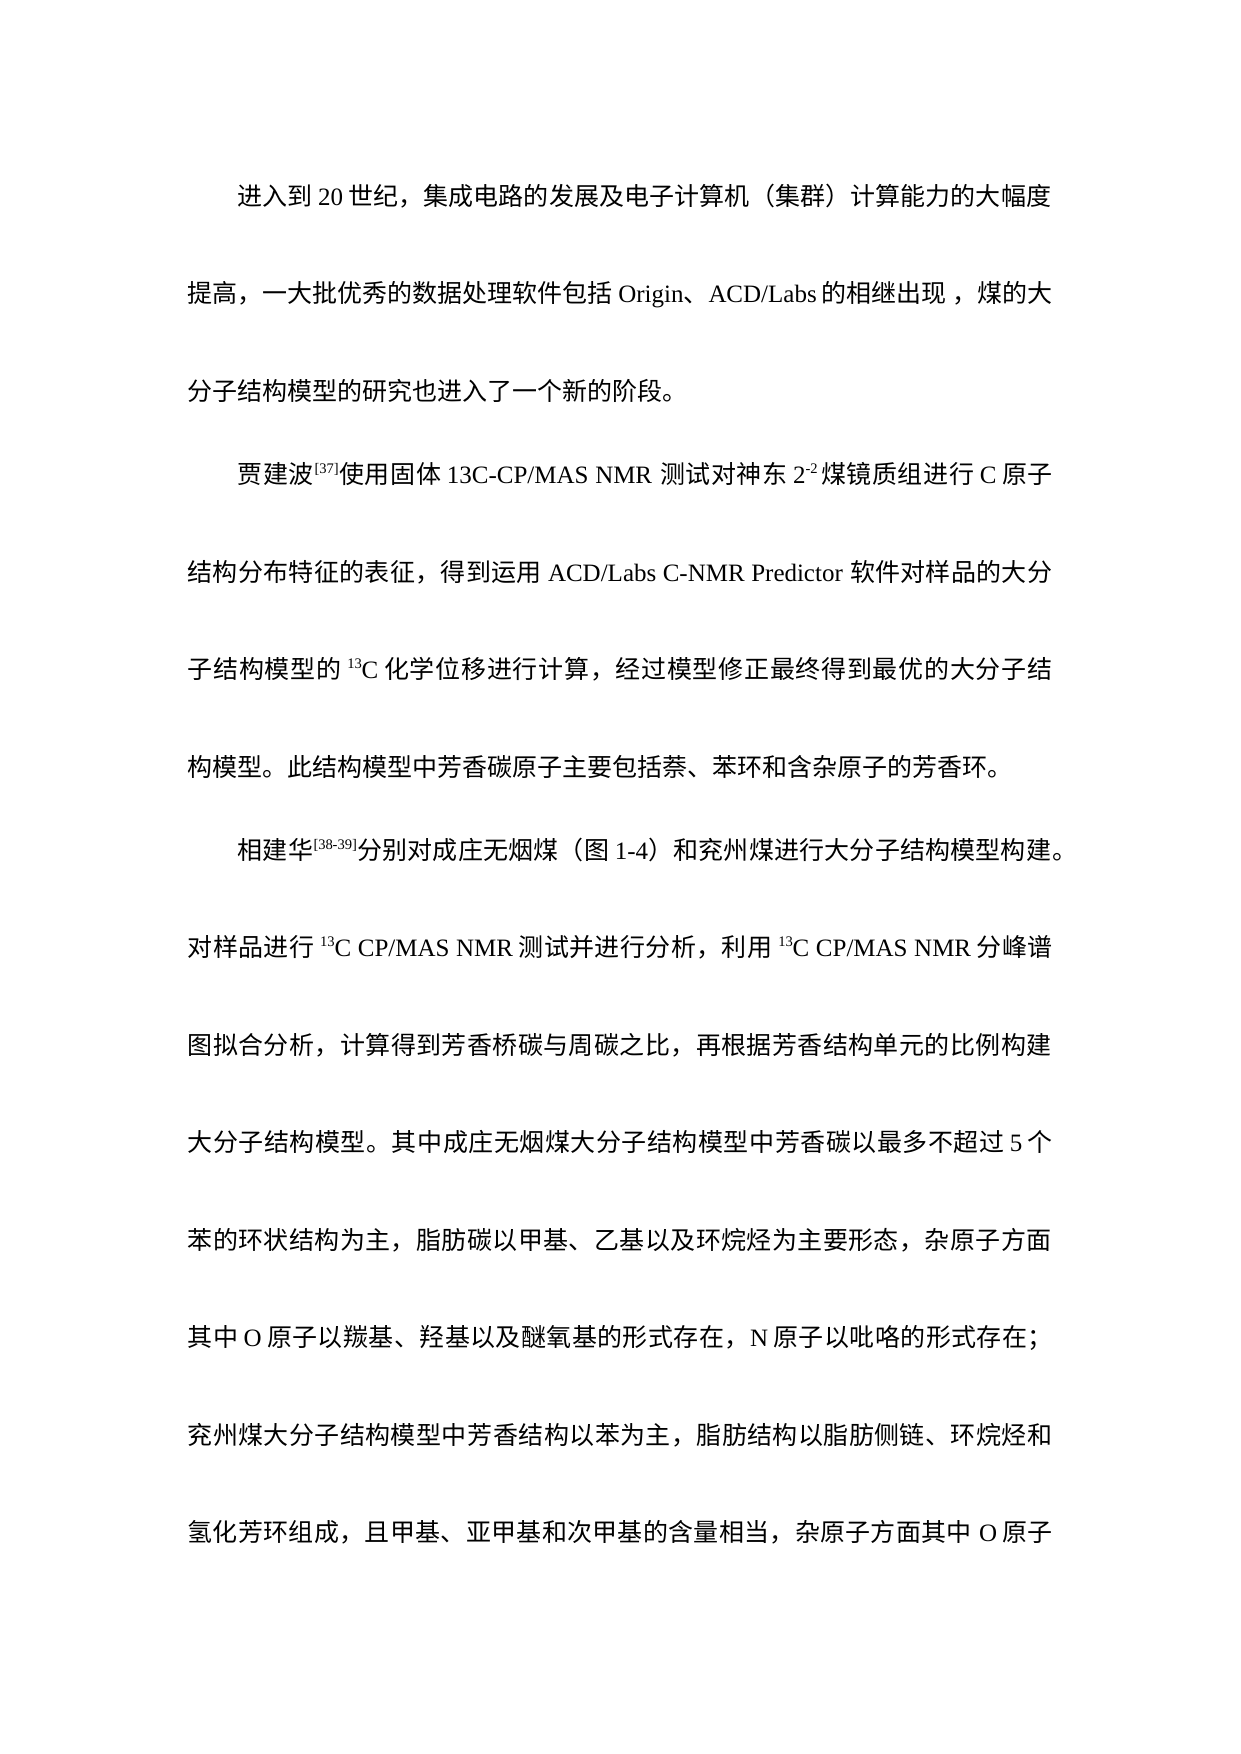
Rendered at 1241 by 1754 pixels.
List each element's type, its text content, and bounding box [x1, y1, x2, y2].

text 进入到20世纪，集成电路的发展及电子计算机（集群）计算能力的大幅度提高，一大批优秀的数据处理软件包括Origin、ACD/Labs的相继出现 ，煤的大分子结构模型的研究也进入了一个新的阶段。 [187, 162, 1053, 422]
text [187, 816, 1053, 1563]
text 贾建波[37]使用固体13C-CP/MAS NMR 测试对神东2-2煤镜质组进行C原子结构分布特征的表征，得到运用ACD/Labs C-NMR Predictor 软件对样品的大分子结构模型的13C化学位移进行计算，经过模型修正最终得到最优的大分子结构模型。此结构模型中芳香碳原子主要包括萘、苯环和含杂原子的芳香环。 [187, 440, 1053, 798]
